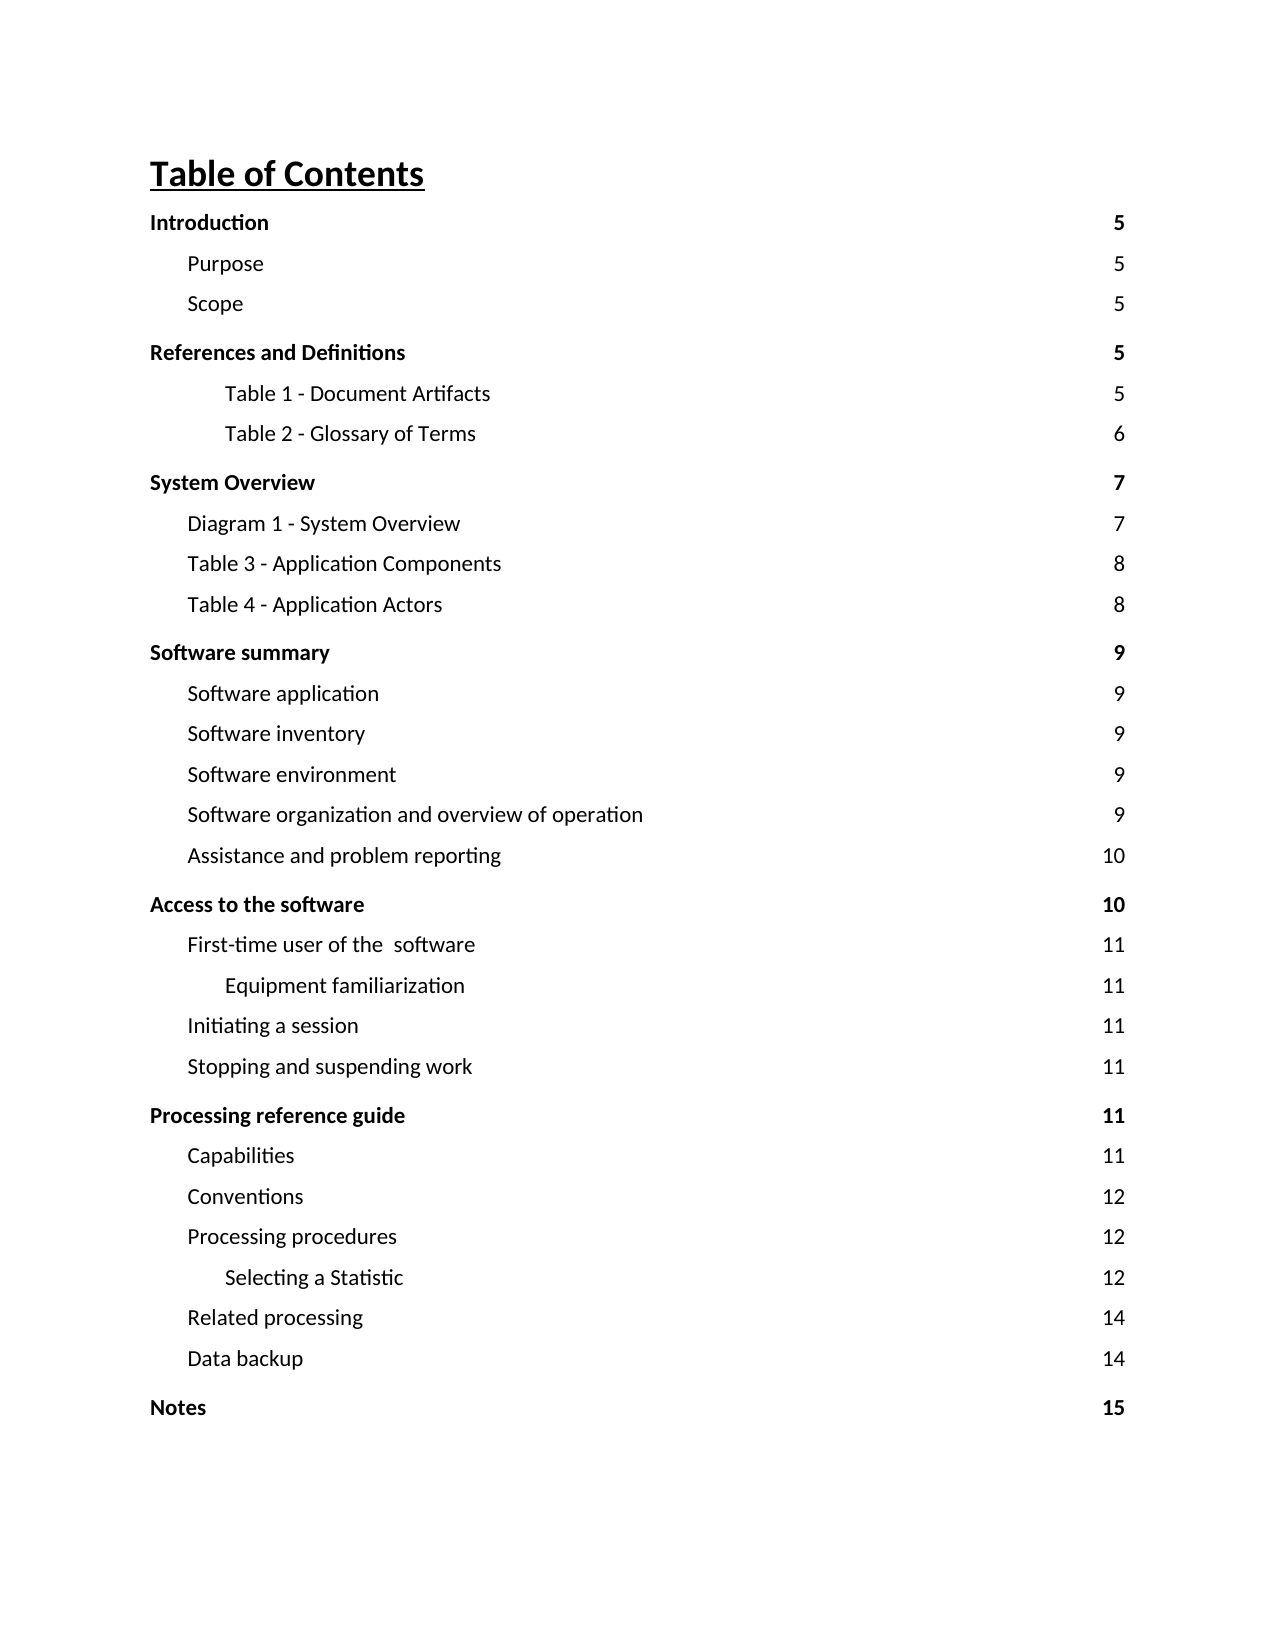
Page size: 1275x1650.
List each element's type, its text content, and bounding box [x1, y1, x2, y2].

text Table of Contents [150, 150, 1125, 196]
